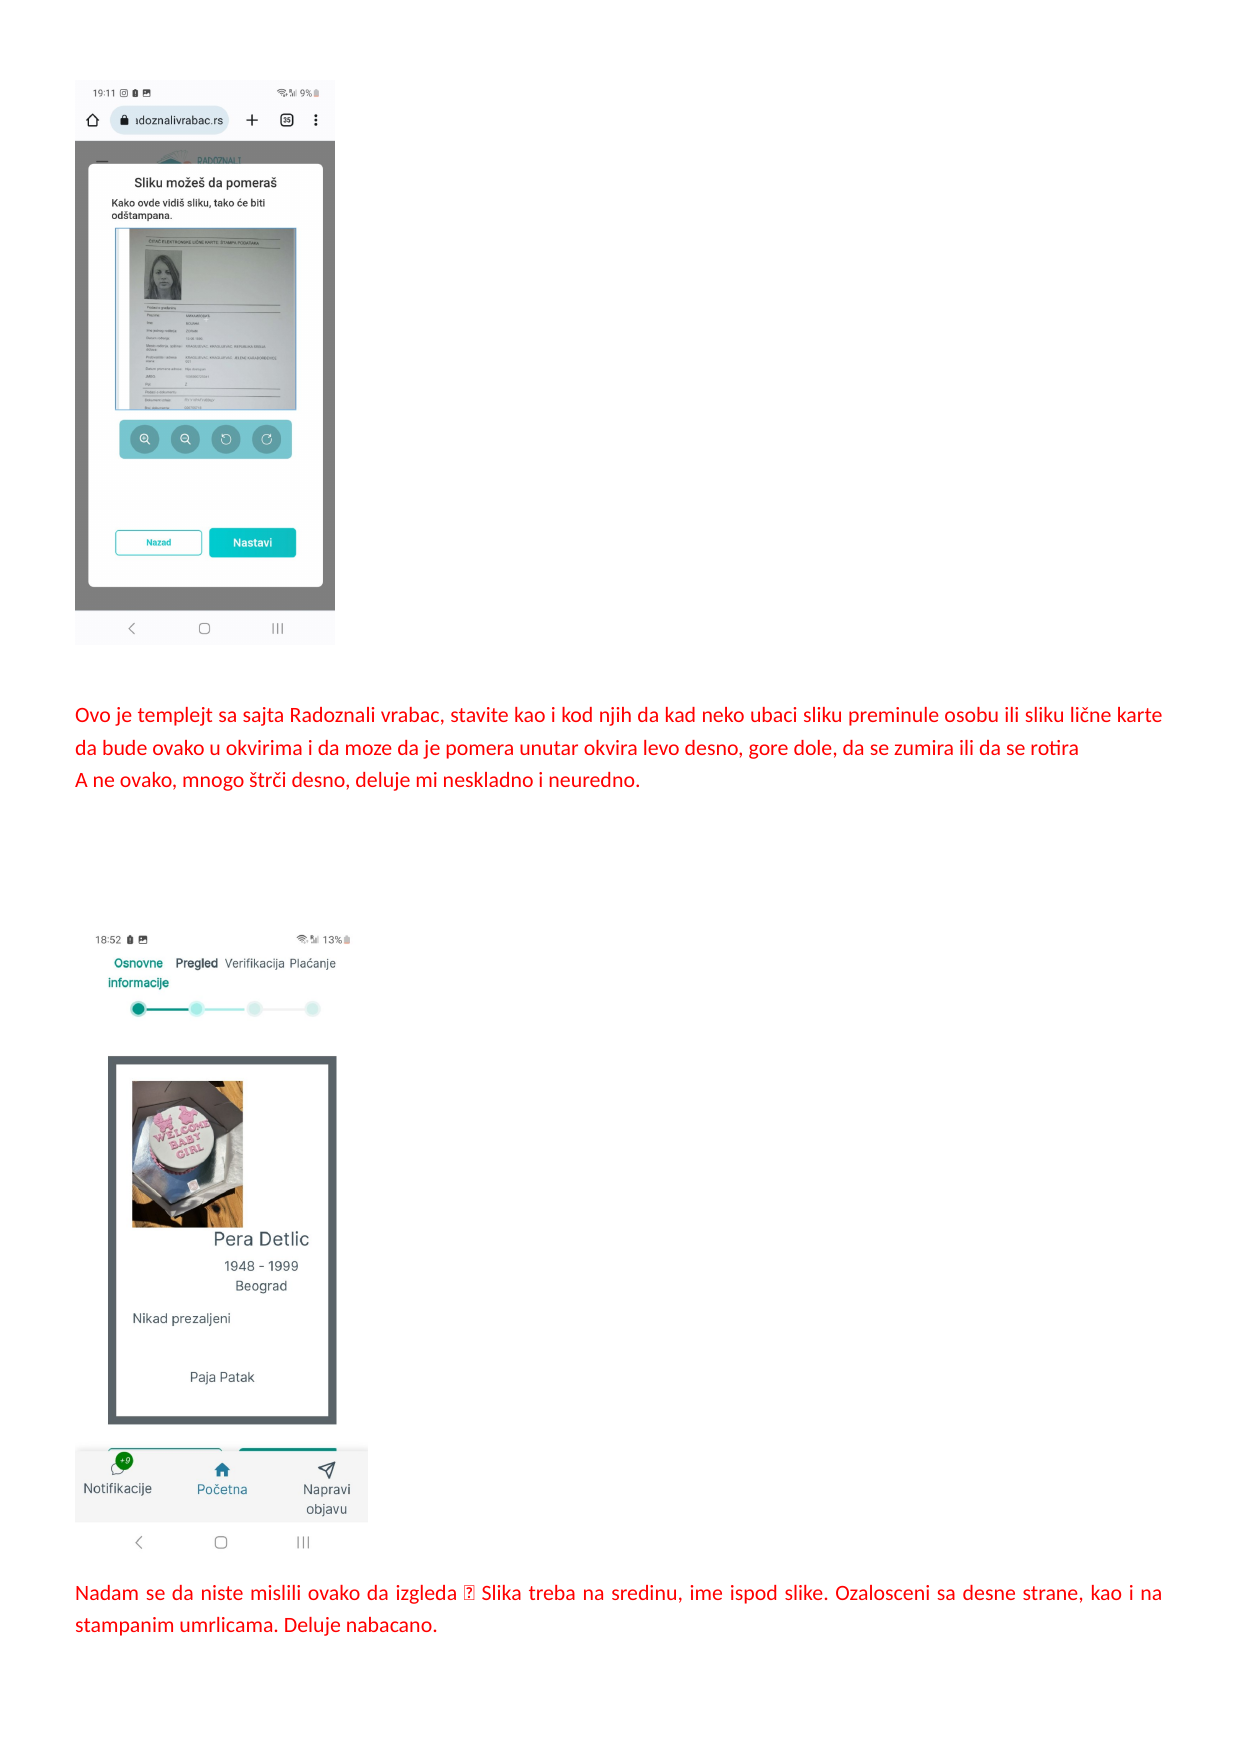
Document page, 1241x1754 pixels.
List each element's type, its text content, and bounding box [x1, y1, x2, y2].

text Nadam se da niste mislili ovako da izgleda 🙂 Slika treba na sredinu, ime ispod slike. Ozalosceni sa desne strane, kao i na stampanim umrlicama. Deluje nabacano. [75, 1576, 1165, 1641]
picture [75, 925, 368, 1561]
text A ne ovako, mnogo štrči desno, deluje mi neskladno i neuredno. [75, 763, 1165, 796]
picture [75, 80, 335, 645]
text Ovo je templejt sa sajta Radoznali vrabac, stavite kao i kod njih da kad neko ubaci sliku preminule osobu ili sliku lične karte da bude ovako u okvirima i da moze da je pomera unutar okvira levo desno, gore dole, da se zumira ili da se rotira [75, 698, 1165, 763]
